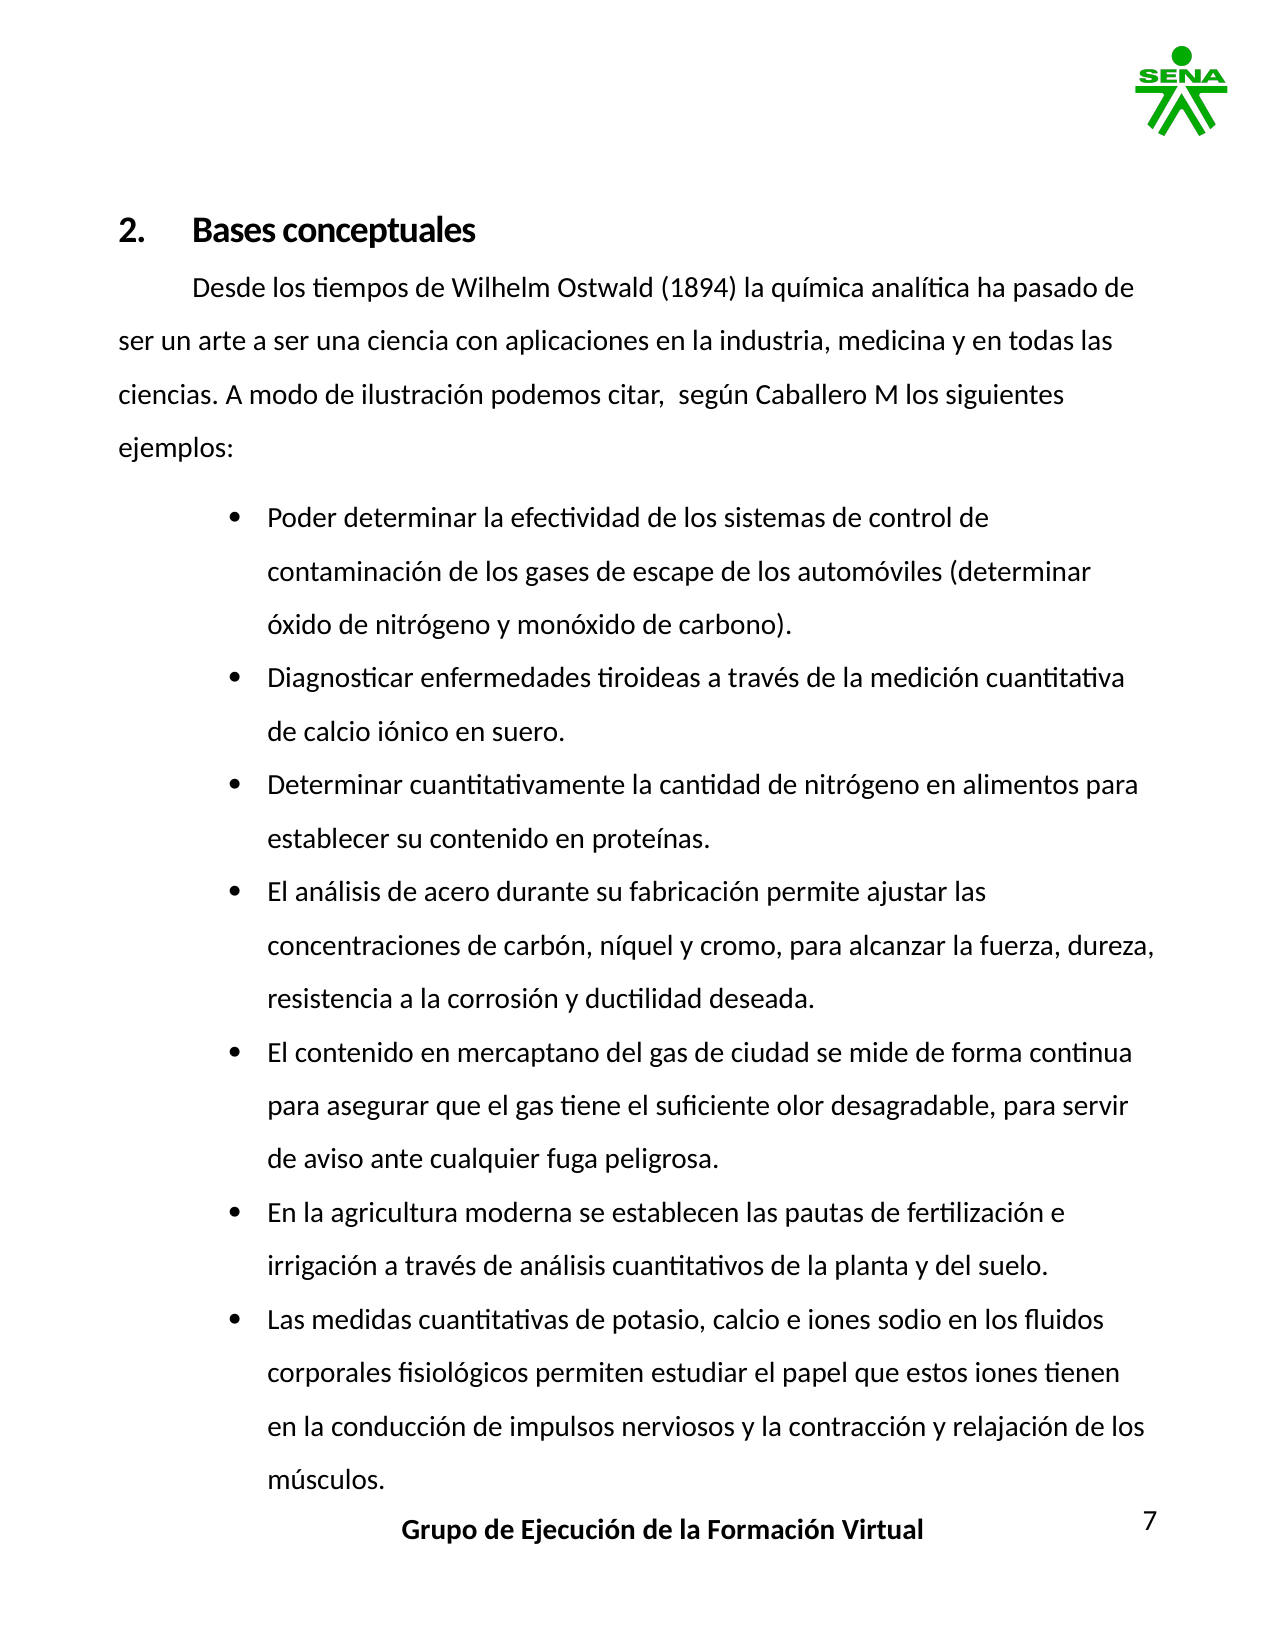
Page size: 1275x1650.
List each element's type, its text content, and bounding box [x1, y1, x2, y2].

picture [1135, 46, 1228, 136]
subtitle Bases conceptuales [118, 206, 1157, 252]
list En la agricultura moderna se establecen las pautas de fertilización e irrigación a través de análisis cuantitativos de la planta y del suelo. [229, 1194, 1157, 1283]
list Las medidas cuantitativas de potasio, calcio e iones sodio en los fluidos corporales fisiológicos permiten estudiar el papel que estos iones tienen en la conducción de impulsos nerviosos y la contracción y relajación de los músculos. [229, 1301, 1157, 1497]
list Determinar cuantitativamente la cantidad de nitrógeno en alimentos para establecer su contenido en proteínas. [229, 766, 1157, 856]
list El análisis de acero durante su fabricación permite ajustar las concentraciones de carbón, níquel y cromo, para alcanzar la fuerza, dureza, resistencia a la corrosión y ductilidad deseada. [229, 873, 1157, 1016]
list Poder determinar la efectividad de los sistemas de control de contaminación de los gases de escape de los automóviles (determinar óxido de nitrógeno y monóxido de carbono). [229, 499, 1157, 642]
list El contenido en mercaptano del gas de ciudad se mide de forma continua para asegurar que el gas tiene el suficiente olor desagradable, para servir de aviso ante cualquier fuga peligrosa. [229, 1034, 1157, 1176]
text Desde los tiempos de Wilhelm Ostwald (1894) la química analítica ha pasado de ser un arte a ser una ciencia con aplicaciones en la industria, medicina y en todas las ciencias. A modo de ilustración podemos citar, según Caballero M los siguientes ejemplos: [118, 269, 1157, 465]
list Diagnosticar enfermedades tiroideas a través de la medición cuantitativa de calcio iónico en suero. [229, 659, 1157, 749]
